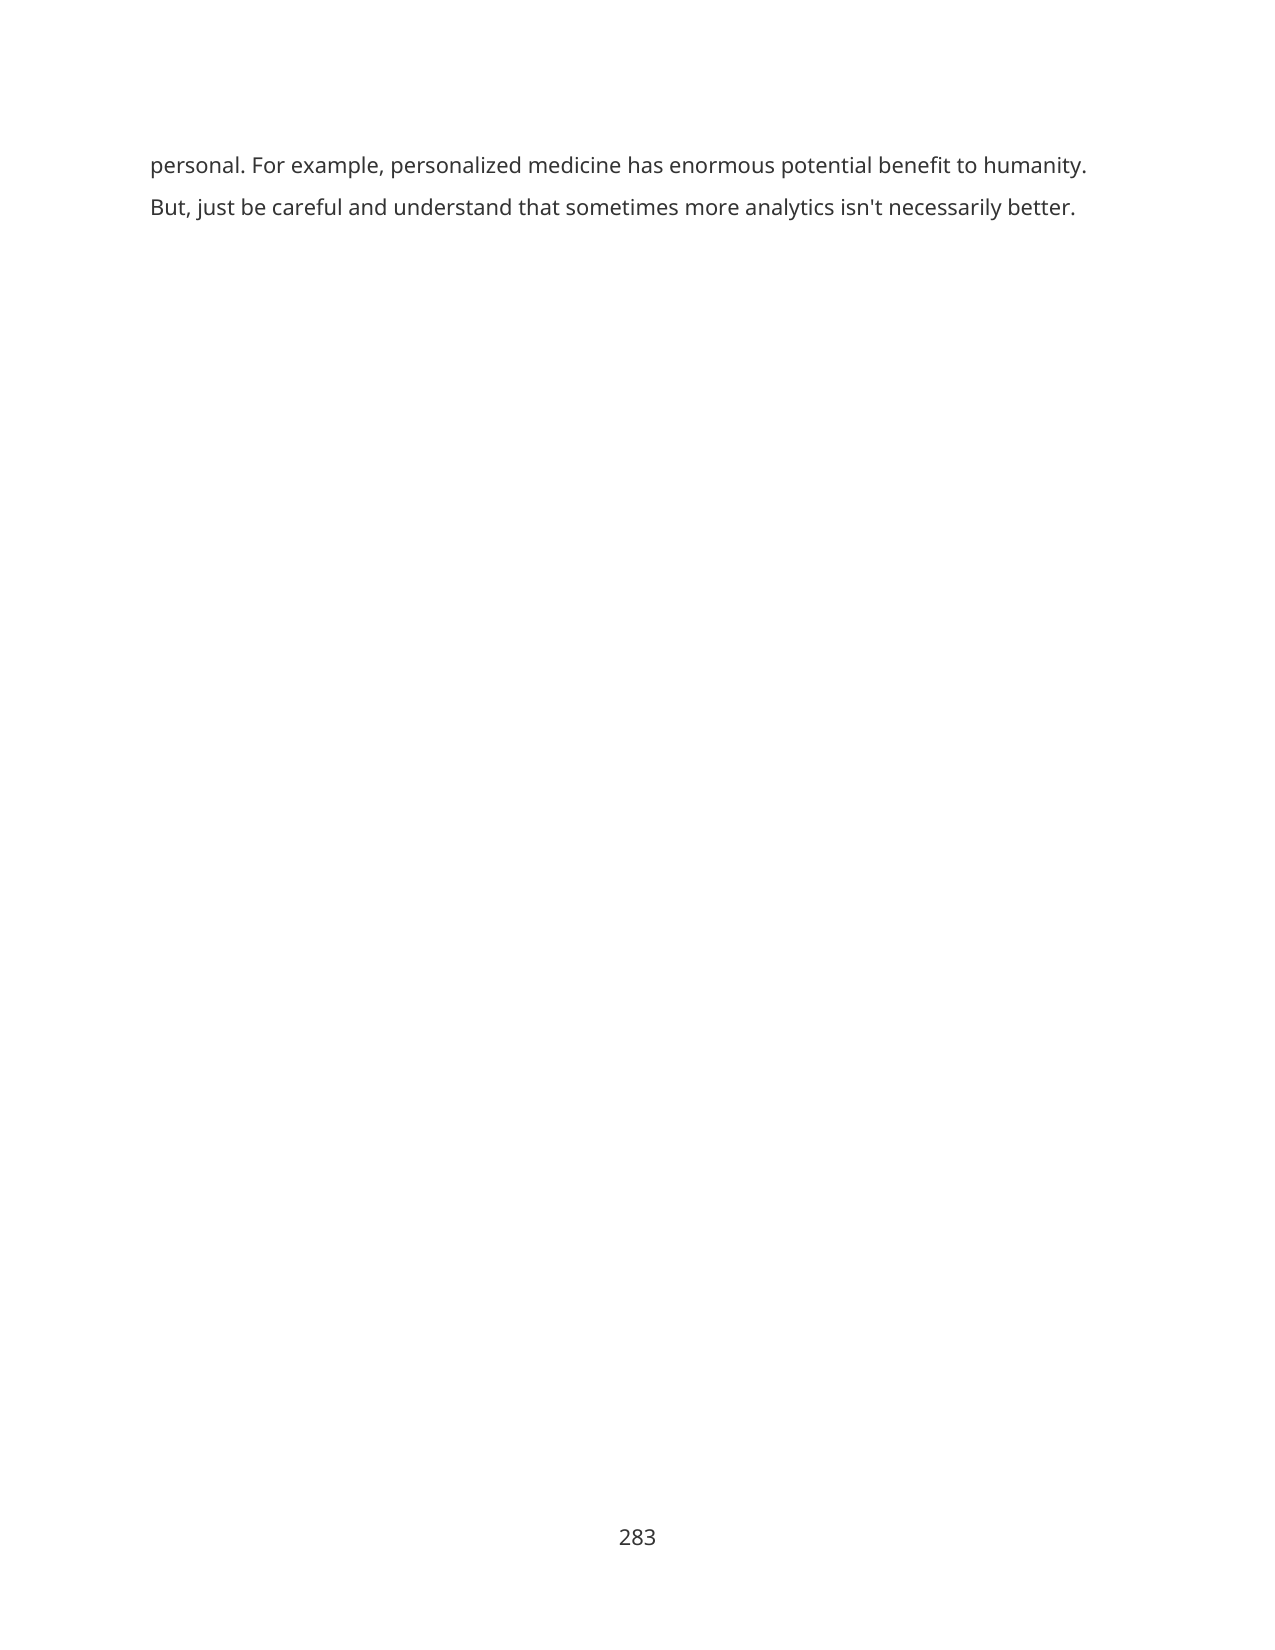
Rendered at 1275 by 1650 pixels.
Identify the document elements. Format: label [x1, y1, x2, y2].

text [150, 150, 1125, 222]
